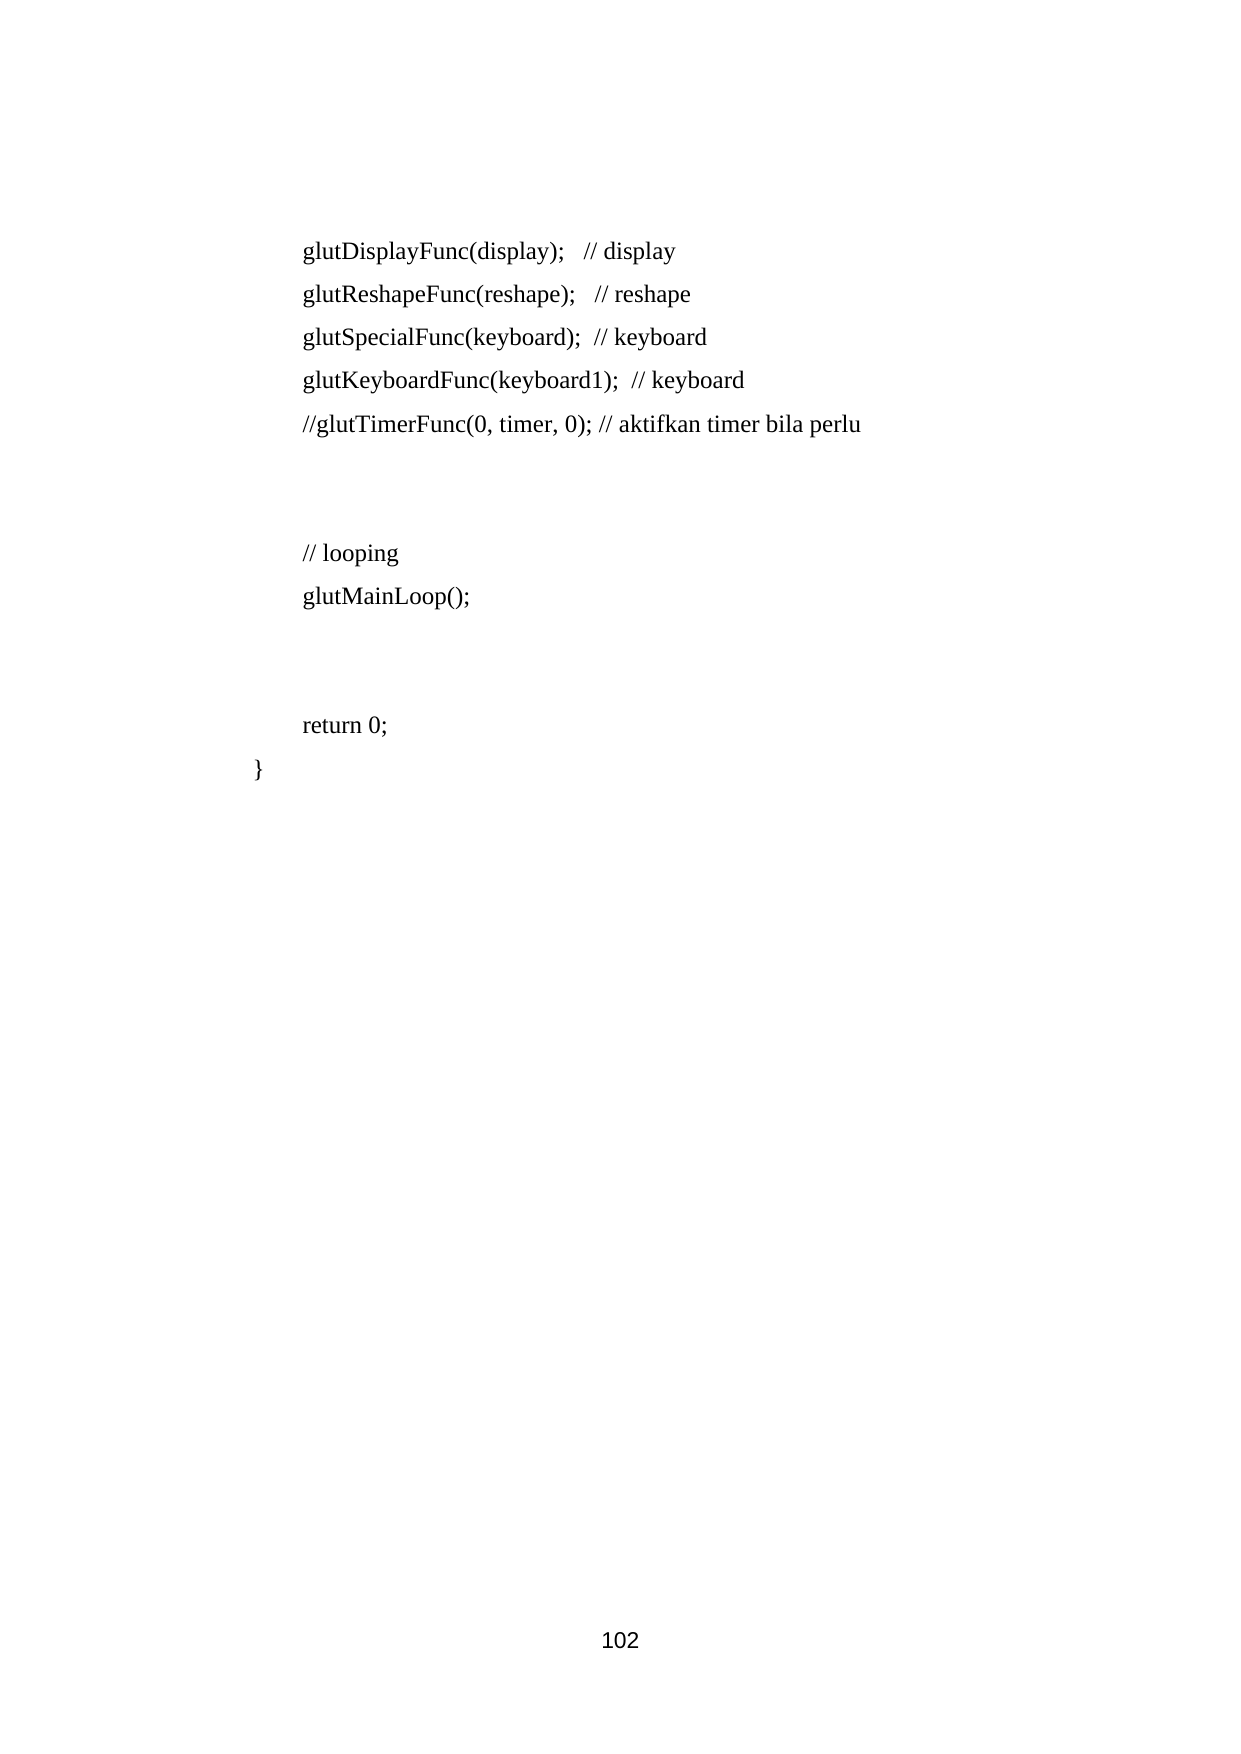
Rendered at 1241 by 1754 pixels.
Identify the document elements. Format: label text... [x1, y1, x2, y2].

list // looping [252, 538, 1063, 567]
list } [252, 754, 1063, 782]
list glutDisplayFunc(display); // display [252, 236, 1063, 265]
list //glutTimerFunc(0, timer, 0); // aktifkan timer bila perlu [252, 409, 1063, 437]
list glutSpecialFunc(keyboard); // keyboard [252, 322, 1063, 351]
list glutReshapeFunc(reshape); // reshape [252, 279, 1063, 308]
list glutKeyboardFunc(keyboard1); // keyboard [252, 366, 1063, 394]
list return 0; [252, 711, 1063, 739]
list glutMainLoop(); [252, 581, 1063, 610]
